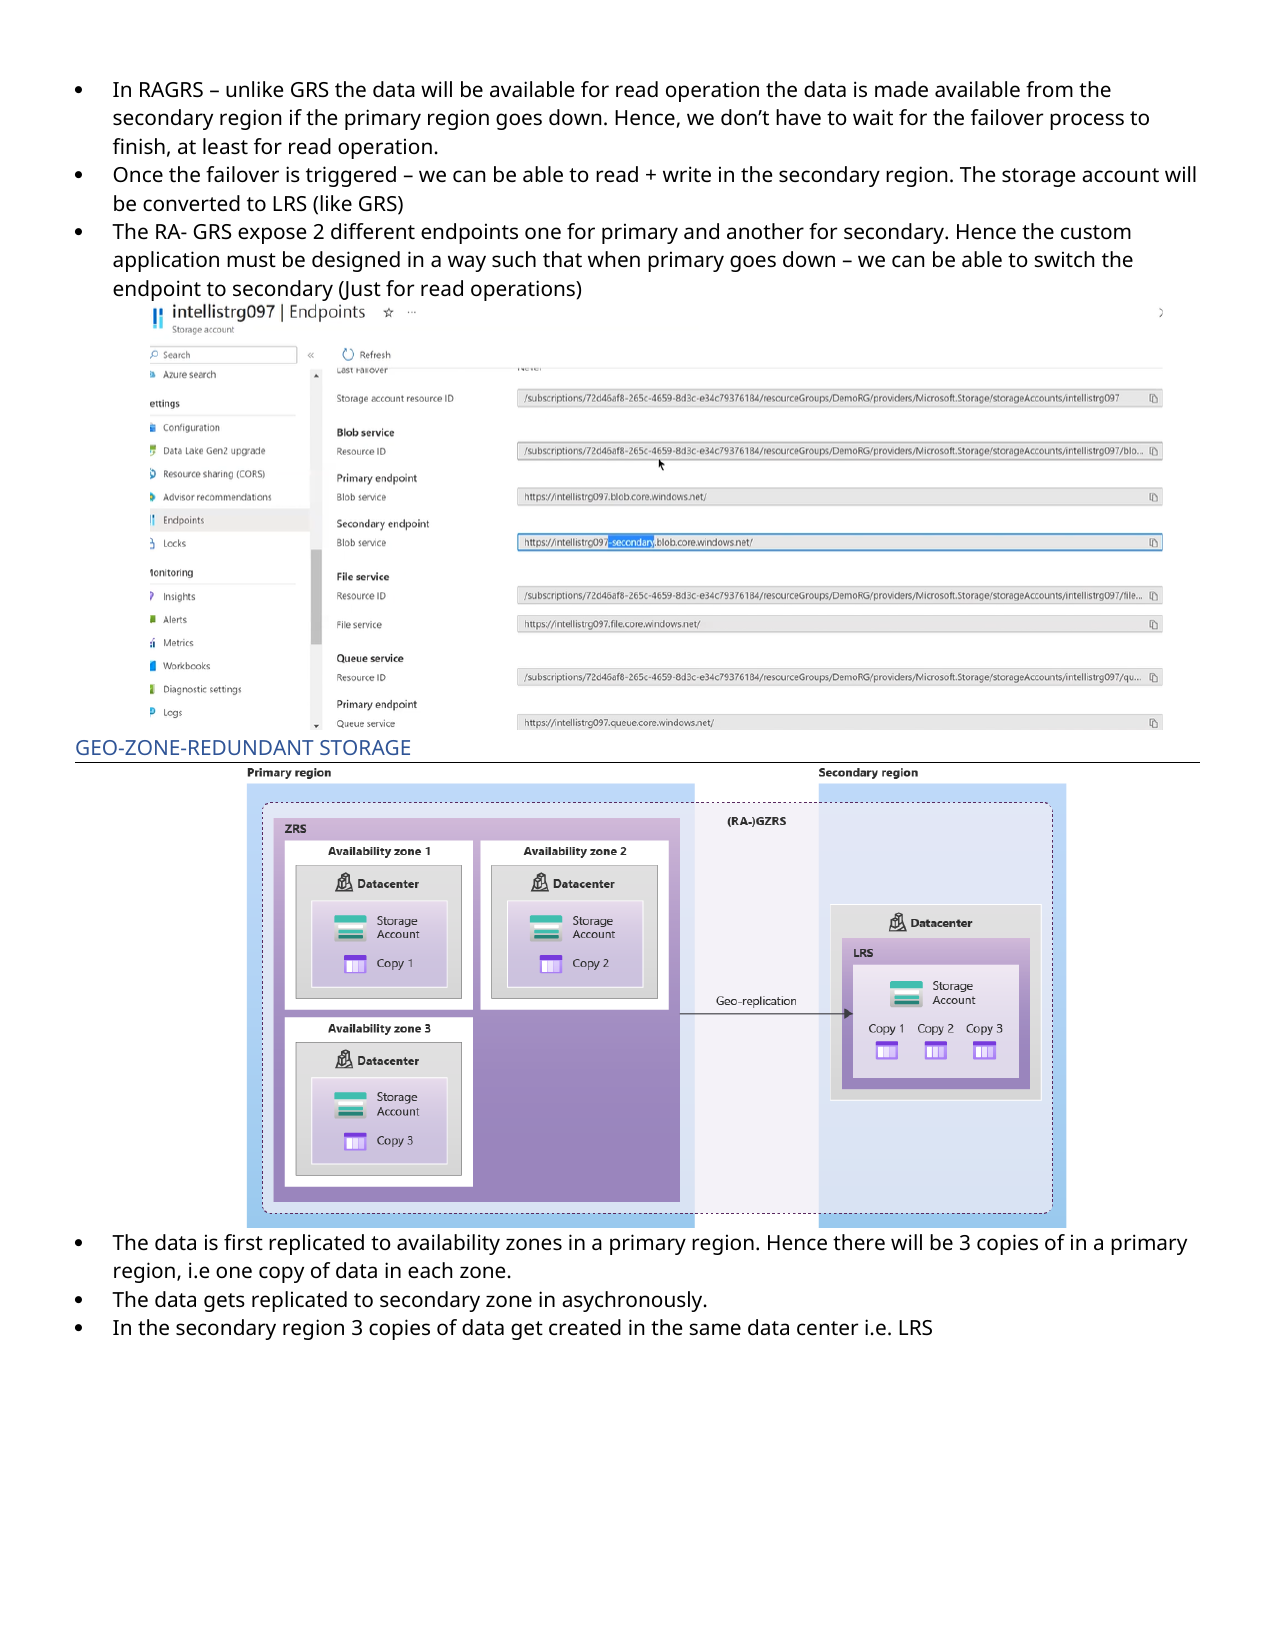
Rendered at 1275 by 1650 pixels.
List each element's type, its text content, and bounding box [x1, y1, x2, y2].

list In the secondary region 3 copies of data get created in the same data center i.e. LRS [75, 1313, 1200, 1342]
list The data gets replicated to secondary zone in asychronously. [75, 1285, 1200, 1313]
picture [150, 302, 1163, 730]
list The data is first replicated to availability zones in a primary region. Hence there will be 3 copies of in a primary region, i.e one copy of data in each zone. [75, 1228, 1200, 1285]
list Once the failover is triggered – we can be able to read + write in the secondary region. The storage account will be converted to LRS (like GRS) [75, 160, 1200, 217]
list In RAGRS – unlike GRS the data will be available for read operation the data is made available from the secondary region if the primary region goes down. Hence, we don’t have to wait for the failover process to finish, at least for read operation. [75, 75, 1200, 160]
picture [246, 765, 1067, 1228]
list The RA- GRS expose 2 different endpoints one for primary and another for secondary. Hence the custom application must be designed in a way such that when primary goes down – we can be able to switch the endpoint to secondary (Just for read operations) [75, 217, 1200, 302]
subtitle GEO-ZONE-REDUNDANT STORAGE [75, 733, 1200, 762]
